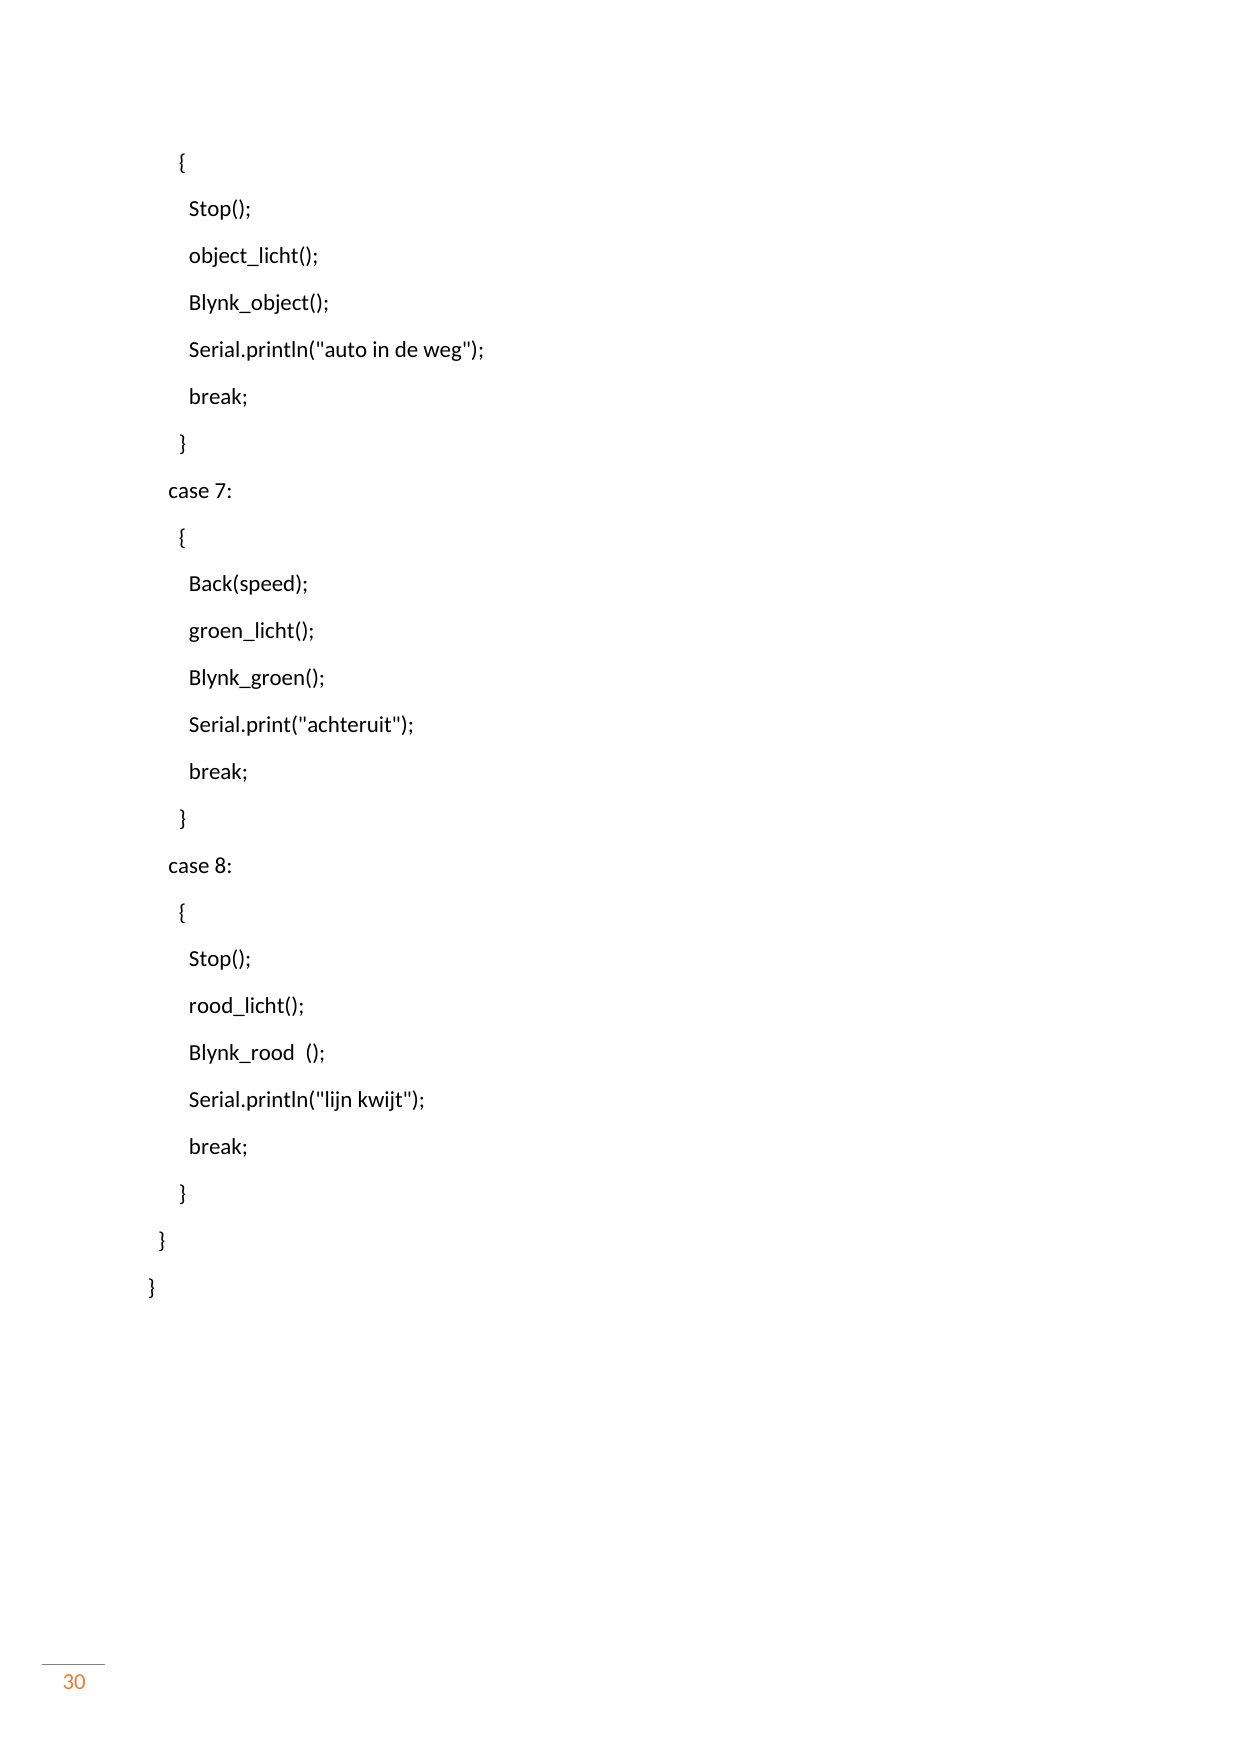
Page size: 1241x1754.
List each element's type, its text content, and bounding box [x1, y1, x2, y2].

text { [148, 148, 1093, 176]
text rood_licht(); [148, 991, 1093, 1019]
text } [148, 1179, 1093, 1207]
text } [148, 1273, 1093, 1301]
text Blynk_rood (); [148, 1038, 1093, 1066]
text case 7: [148, 476, 1093, 504]
text { [148, 898, 1093, 926]
text Blynk_object(); [148, 288, 1093, 316]
text break; [148, 1132, 1093, 1160]
text } [148, 429, 1093, 457]
text { [148, 523, 1093, 551]
text } [148, 804, 1093, 832]
text case 8: [148, 851, 1093, 879]
text object_licht(); [148, 241, 1093, 269]
text Stop(); [148, 944, 1093, 972]
text } [148, 1226, 1093, 1254]
text Serial.println("lijn kwijt"); [148, 1085, 1093, 1113]
text Blynk_groen(); [148, 663, 1093, 691]
text groen_licht(); [148, 616, 1093, 644]
text Serial.println("auto in de weg"); [148, 335, 1093, 363]
text break; [148, 382, 1093, 410]
text Stop(); [148, 194, 1093, 222]
text Back(speed); [148, 569, 1093, 597]
text break; [148, 757, 1093, 785]
text Serial.print("achteruit"); [148, 710, 1093, 738]
